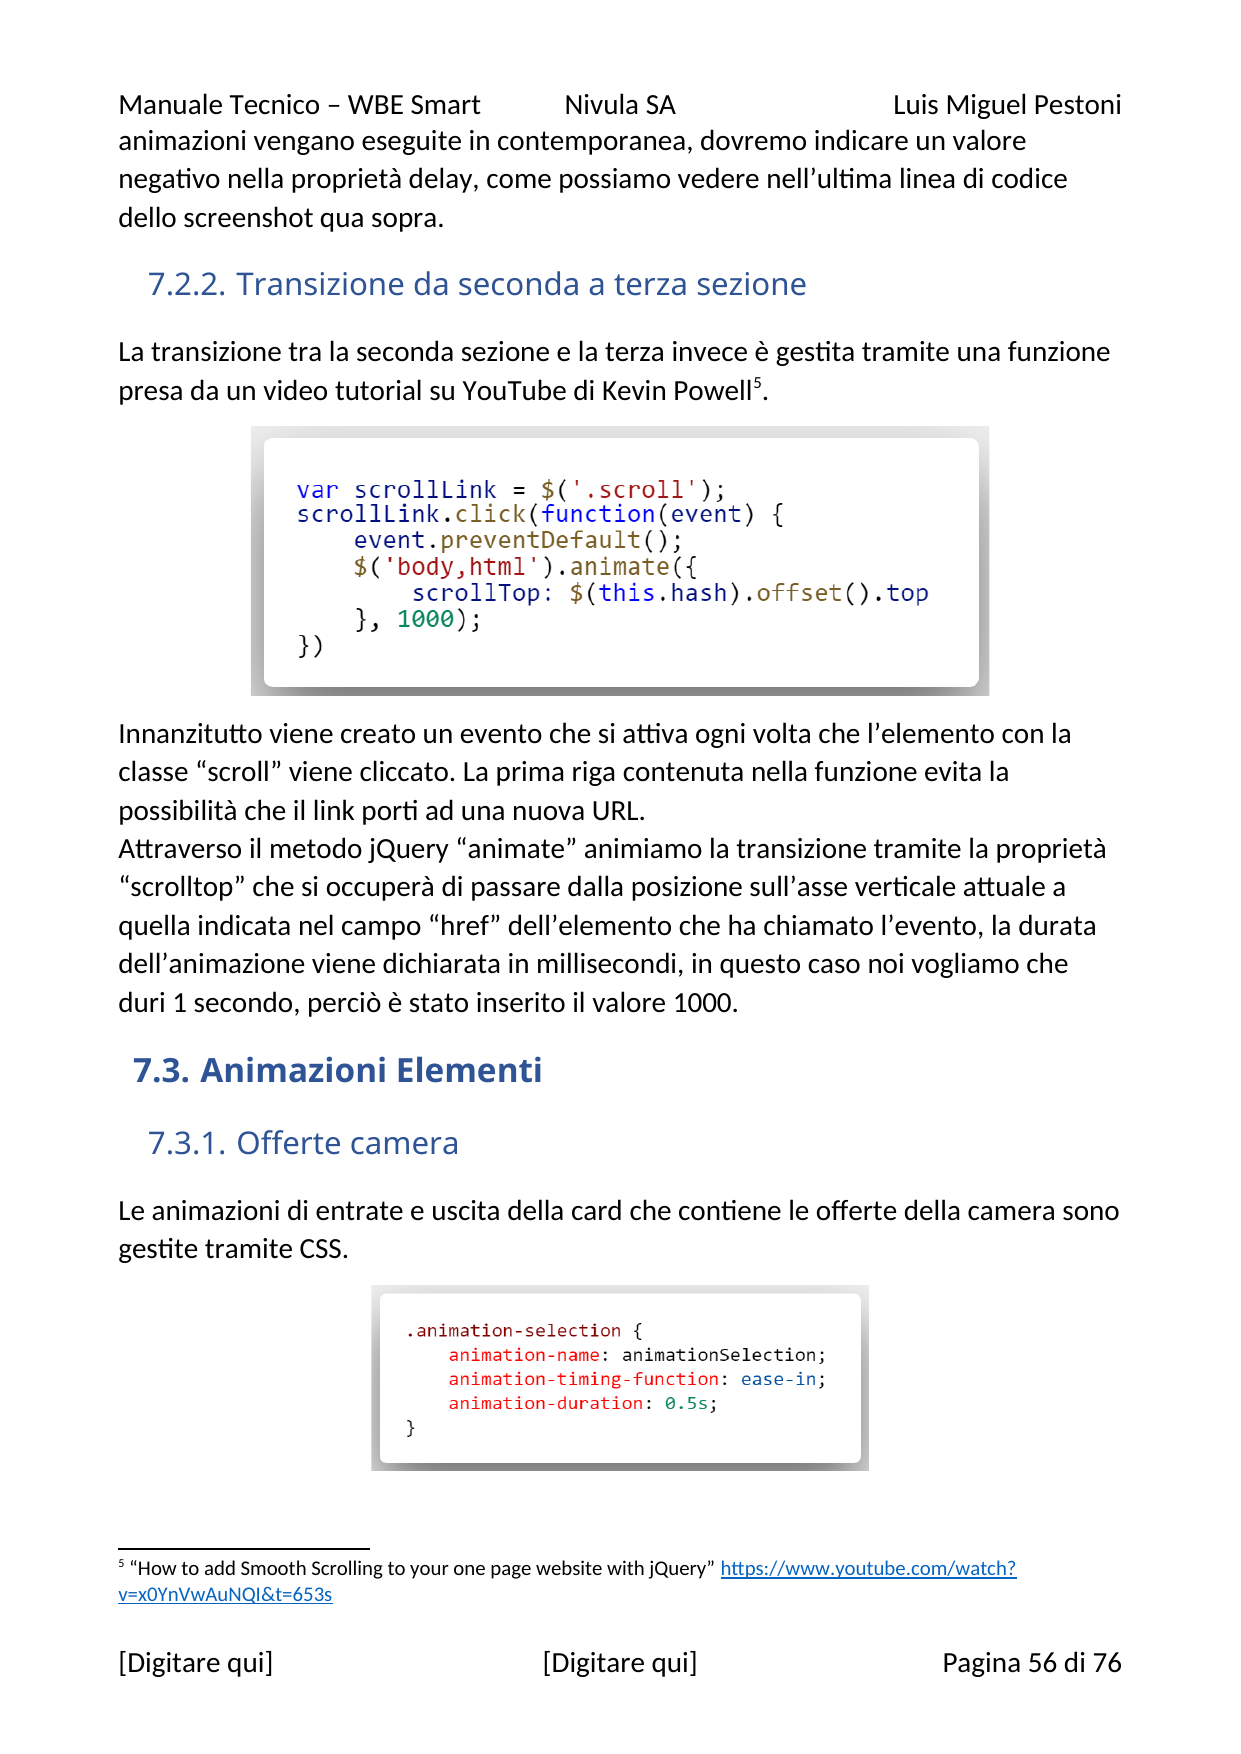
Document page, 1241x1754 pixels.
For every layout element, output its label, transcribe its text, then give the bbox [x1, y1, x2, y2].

text La transizione tra la seconda sezione e la terza invece è gestita tramite una funzione presa da un video tutorial su YouTube di Kevin Powell. [118, 333, 1122, 407]
text Innanzitutto viene creato un evento che si attiva ogni volta che l’elemento con la classe “scroll” viene cliccato. La prima riga contenuta nella funzione evita la possibilità che il link porti ad una nuova URL. Attraverso il metodo jQuery “animate” animiamo la transizione tramite la proprietà “scrolltop” che si occuperà di passare dalla posizione sull’asse verticale attuale a quella indicata nel campo “href” dell’elemento che ha chiamato l’evento, la durata dell’animazione viene dichiarata in millisecondi, in questo caso noi vogliamo che duri 1 secondo, perciò è stato inserito il valore 1000. [118, 715, 1122, 1019]
picture [250, 426, 990, 696]
subtitle Animazioni Elementi [133, 1047, 1122, 1093]
picture [371, 1285, 869, 1471]
subtitle Offerte camera [148, 1121, 1122, 1164]
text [118, 122, 1122, 234]
text Le animazioni di entrate e uscita della card che contiene le offerte della camera sono gestite tramite CSS. [118, 1192, 1122, 1266]
subtitle Transizione da seconda a terza sezione [148, 262, 1122, 305]
